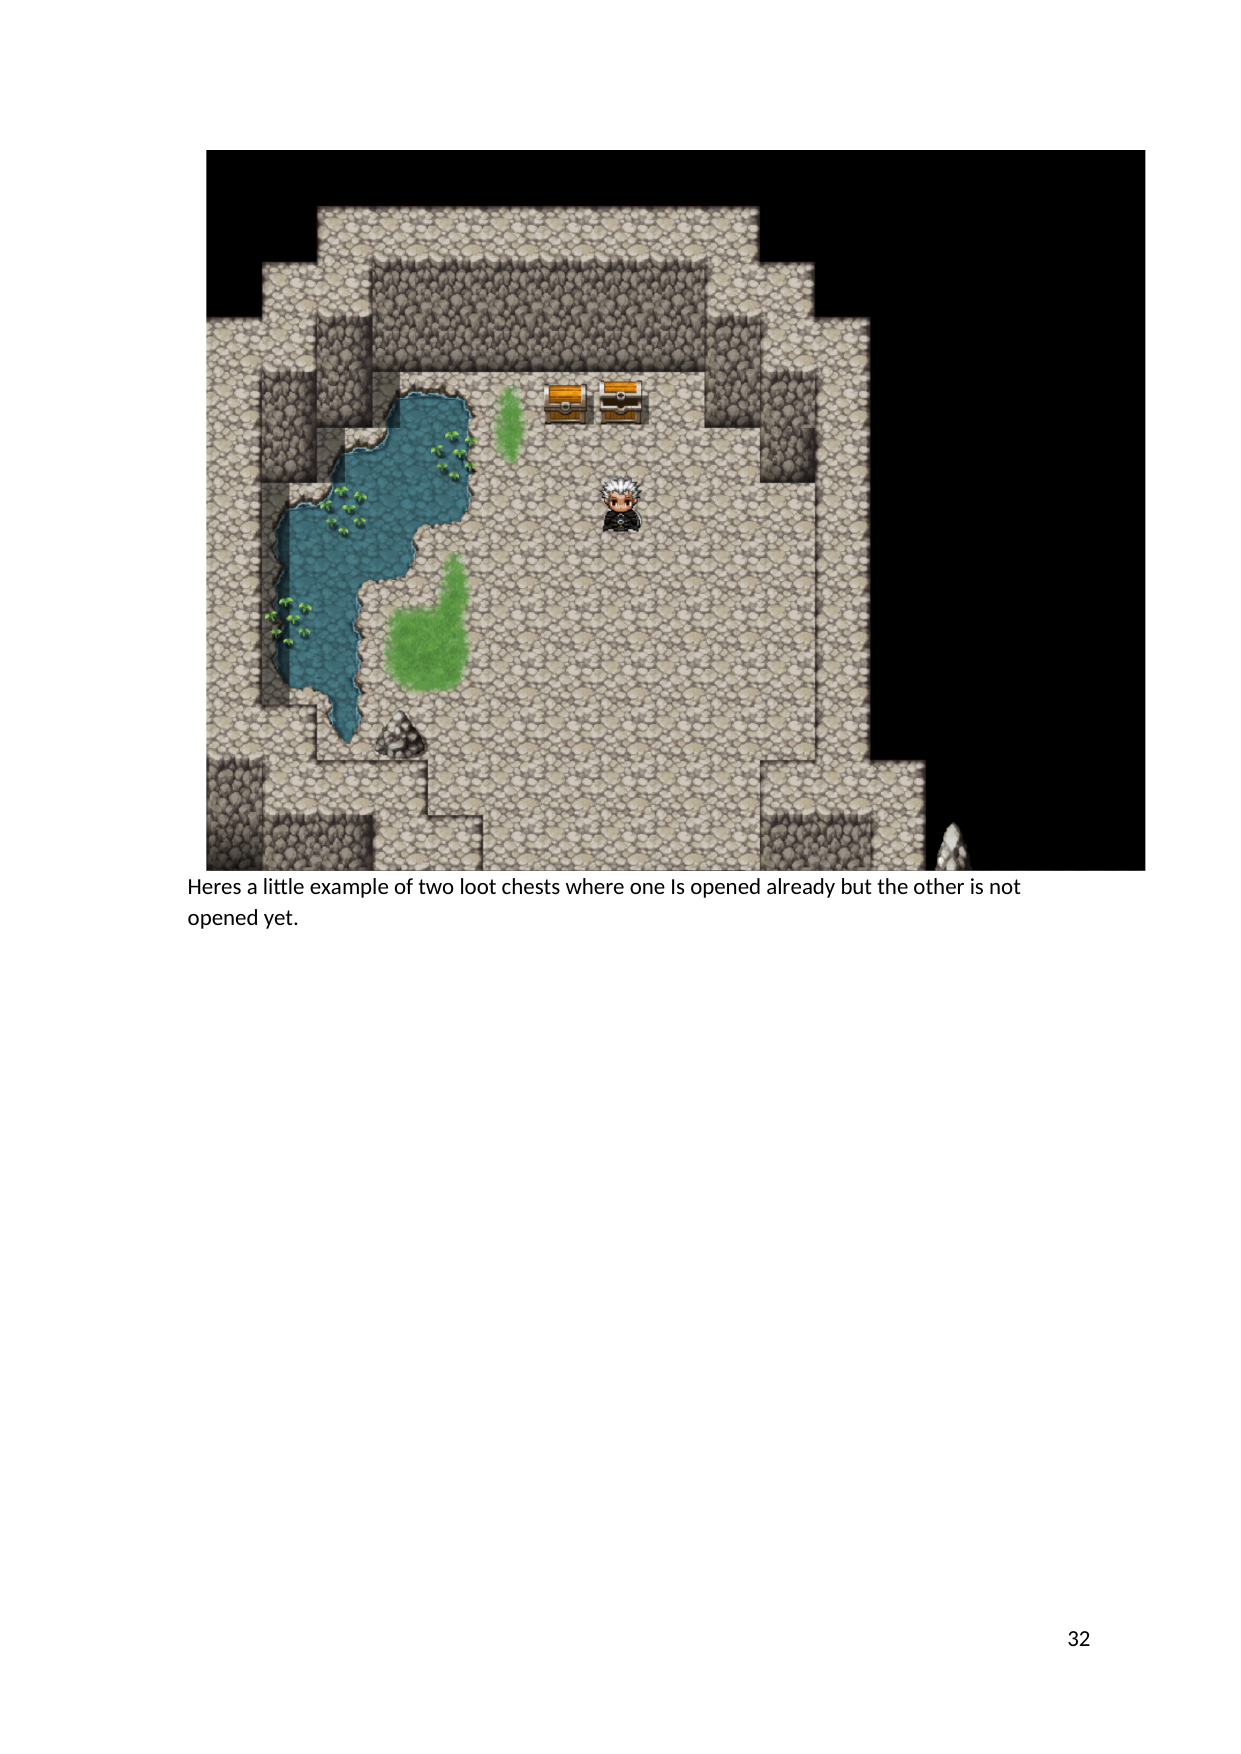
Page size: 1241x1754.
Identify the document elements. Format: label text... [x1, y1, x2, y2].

text Heres a little example of two loot chests where one Is opened already but the other is not opened yet. [187, 150, 1090, 931]
